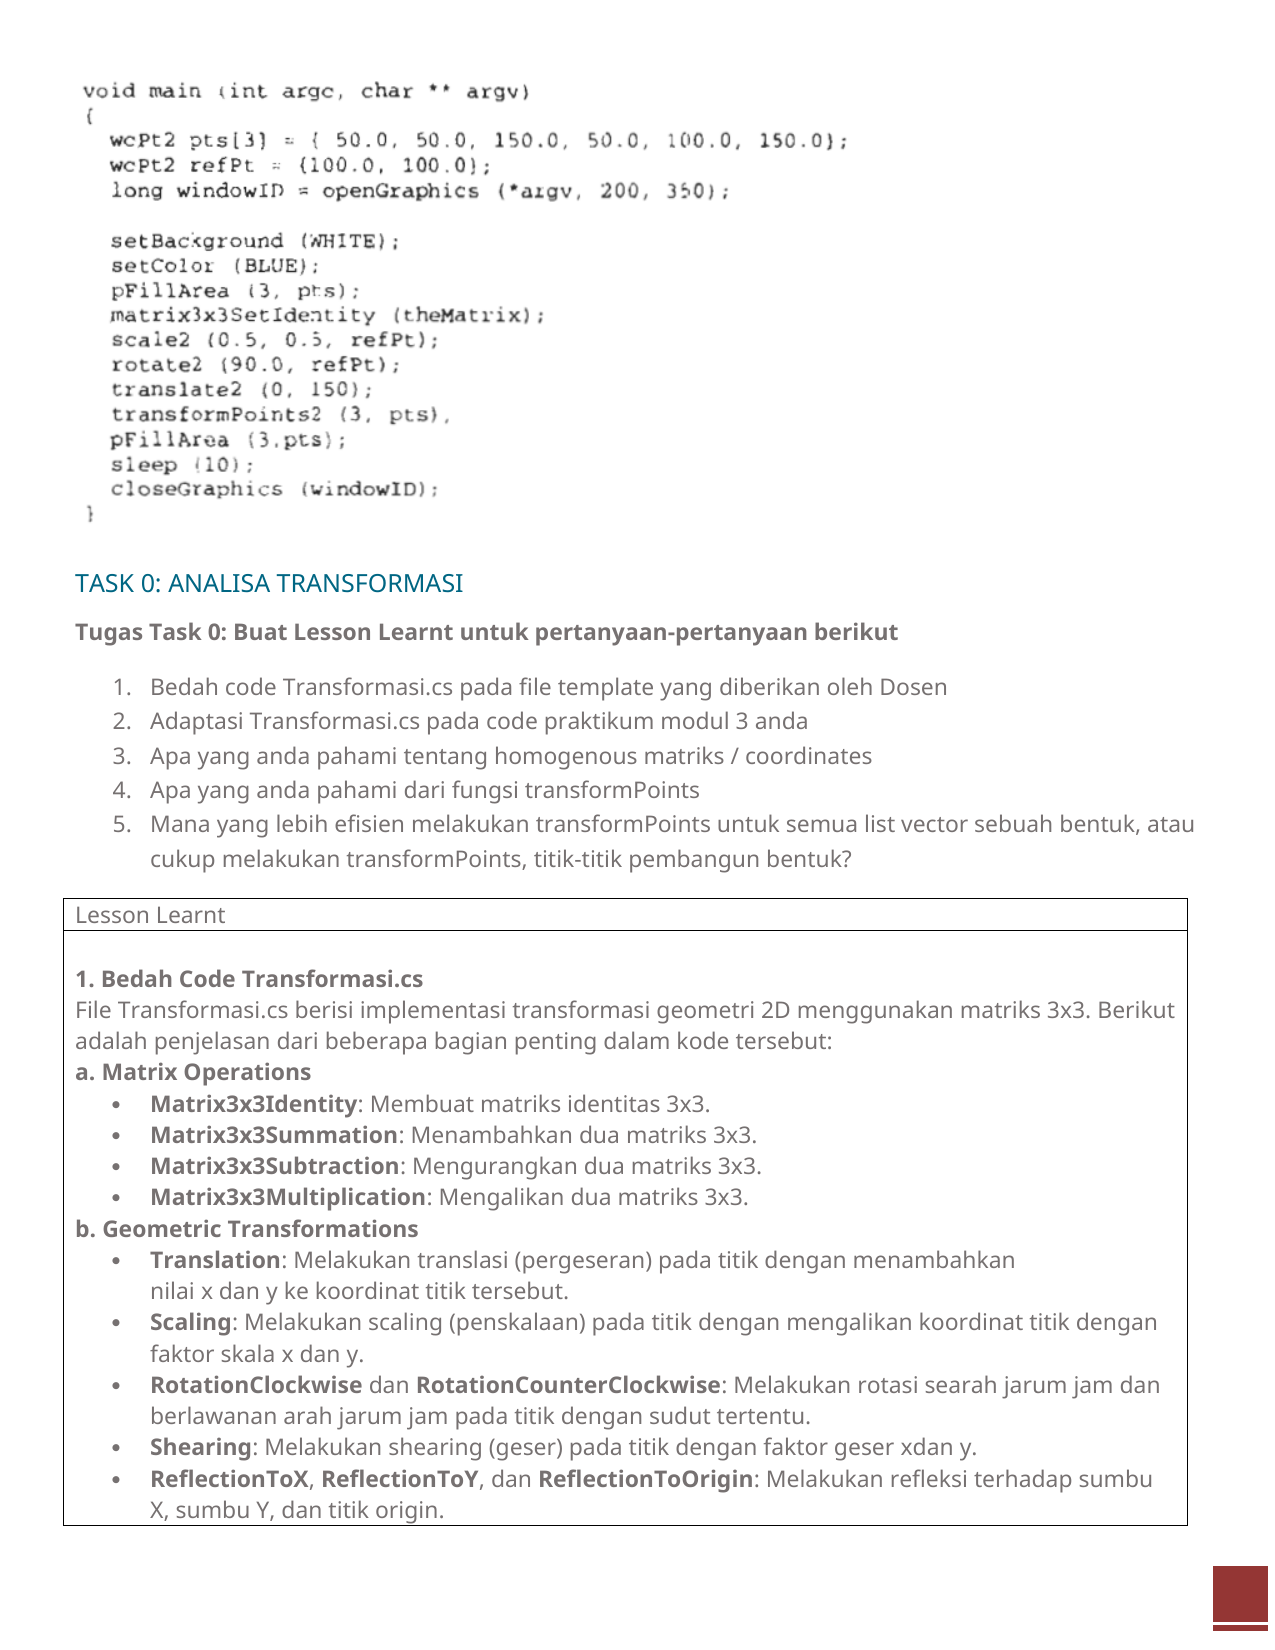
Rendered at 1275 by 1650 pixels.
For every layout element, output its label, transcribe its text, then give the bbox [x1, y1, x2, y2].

list Apa yang anda pahami tentang homogenous matriks / coordinates [112, 739, 1200, 771]
list Bedah code Transformasi.cs pada file template yang diberikan oleh Dosen [112, 671, 1200, 702]
list Adaptasi Transformasi.cs pada code praktikum modul 3 anda [112, 705, 1200, 736]
list Apa yang anda pahami dari fungsi transformPoints [112, 774, 1200, 805]
text Tugas Task 0: Buat Lesson Learnt untuk pertanyaan-pertanyaan berikut [75, 616, 1200, 647]
table_header Lesson Learnt [64, 899, 1187, 930]
list Mana yang lebih efisien melakukan transformPoints untuk semua list vector sebuah bentuk, atau cukup melakukan transformPoints, titik-titik pembangun bentuk? [112, 808, 1200, 874]
picture [75, 75, 964, 532]
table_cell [64, 931, 1187, 1525]
subtitle Task 0: Analisa TrANSFORMASI [75, 566, 1200, 600]
